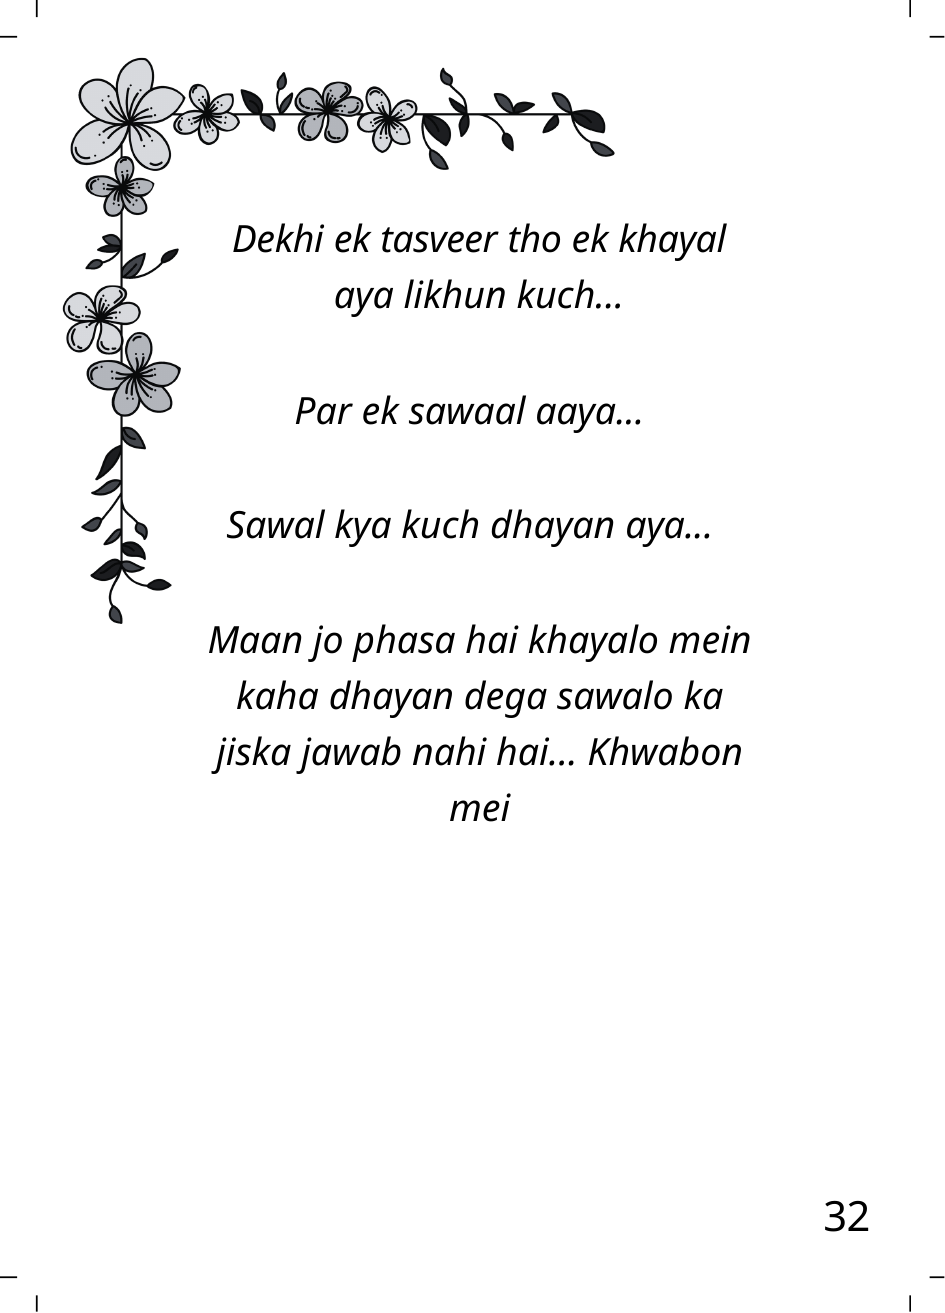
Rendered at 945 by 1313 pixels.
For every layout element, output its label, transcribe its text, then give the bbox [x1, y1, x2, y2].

picture [61, 56, 615, 624]
text Par ek sawaal aaya... [294, 384, 856, 436]
text Sawal kya kuch dhayan aya... [133, 499, 806, 550]
text Dekhi ek tasveer tho ek khayal aya likhun kuch... [228, 213, 730, 320]
text Maan jo phasa hai khayalo mein kaha dhayan dega sawalo ka jiska jawab nahi hai... Khwabon mei [194, 613, 764, 832]
